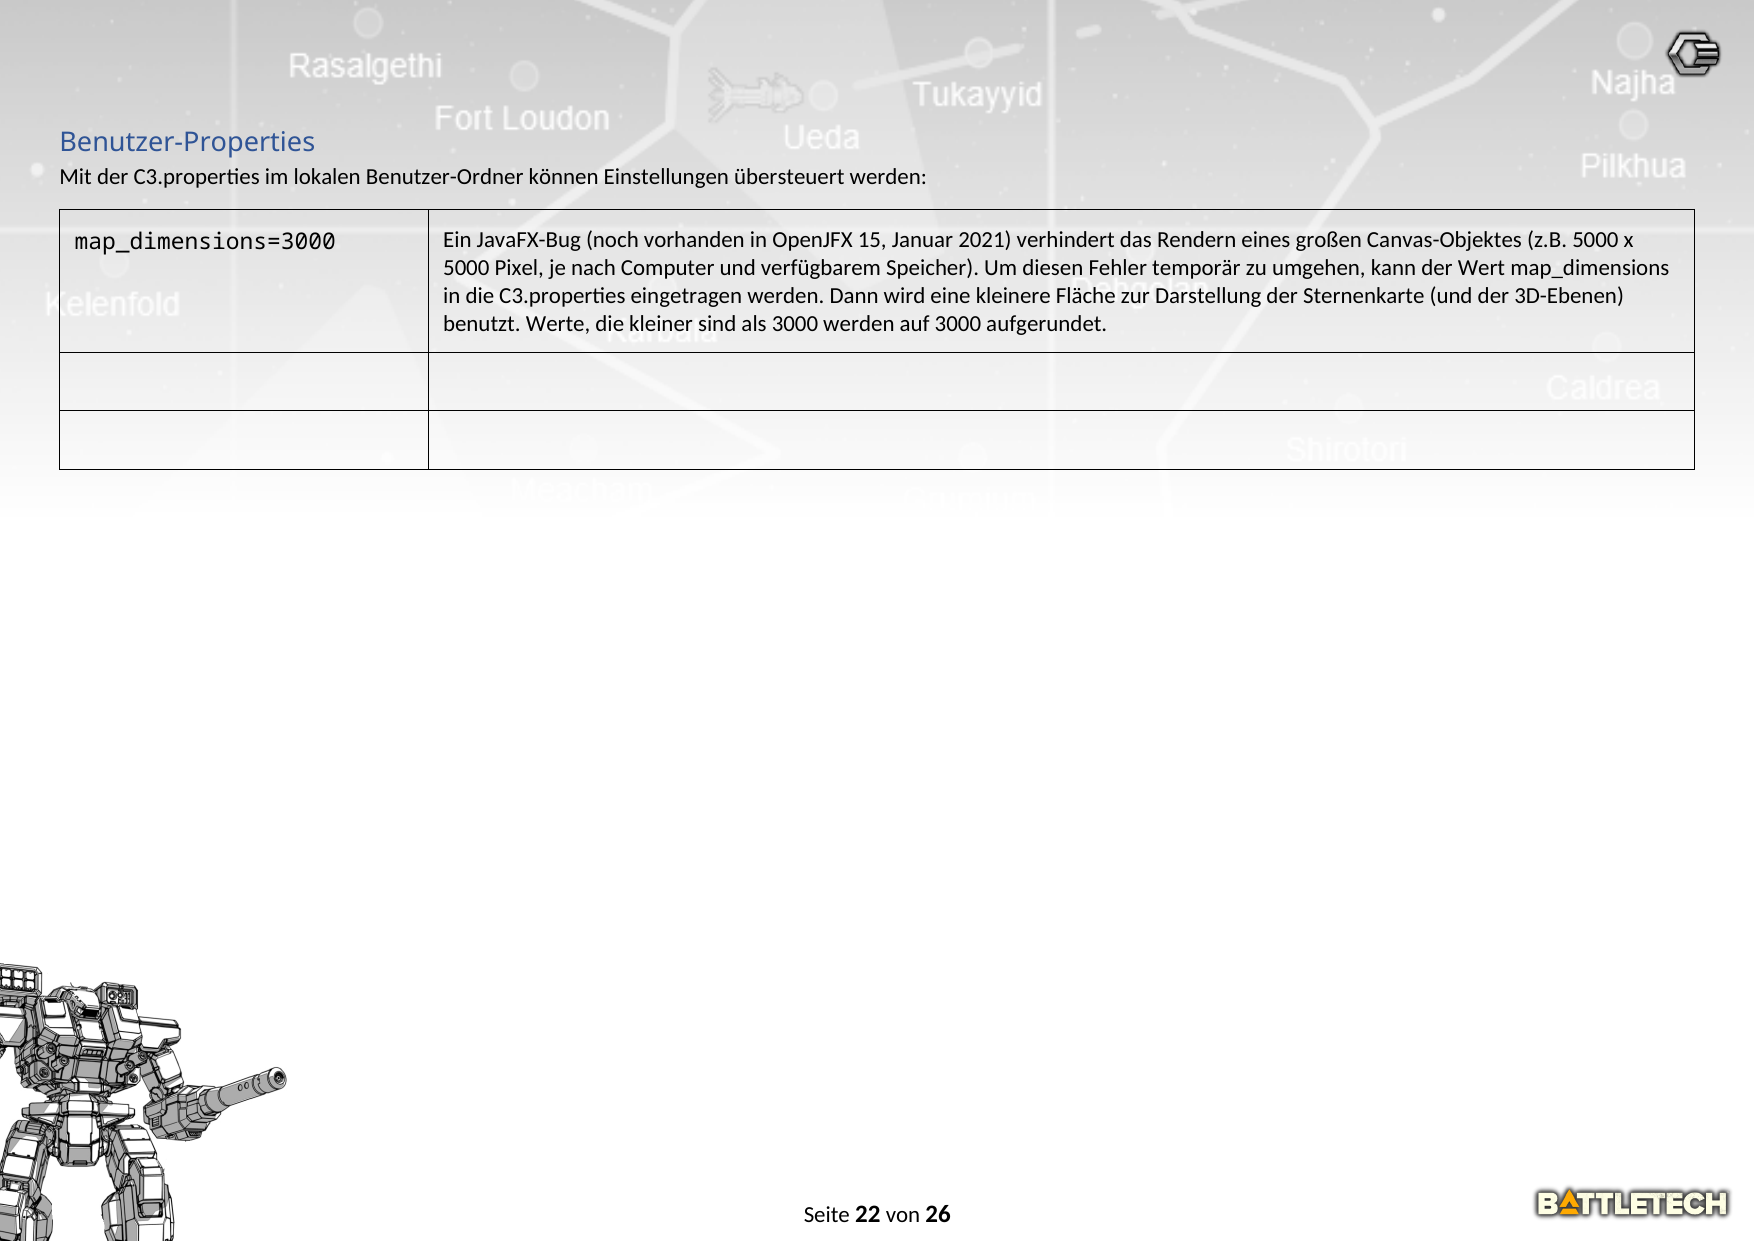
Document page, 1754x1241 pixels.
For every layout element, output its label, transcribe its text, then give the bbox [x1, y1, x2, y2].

table_cell [60, 411, 428, 469]
table_cell [429, 353, 1694, 410]
table_header Ein JavaFX-Bug (noch vorhanden in OpenJFX 15, Januar 2021) verhindert das Rendern eines großen Canvas-Objektes (z.B. 5000 x 5000 Pixel, je nach Computer und verfügbarem Speicher). Um diesen Fehler temporär zu umgehen, kann der Wert map_dimensions in die C3.properties eingetragen werden. Dann wird eine kleinere Fläche zur Darstellung der Sternenkarte (und der 3D-Ebenen) benutzt. Werte, die kleiner sind als 3000 werden auf 3000 aufgerundet. [429, 210, 1694, 352]
table_cell [60, 353, 428, 410]
text Mit der C3.properties im lokalen Benutzer-Ordner können Einstellungen übersteuert werden: [59, 162, 1695, 190]
picture [1524, 1170, 1741, 1239]
subtitle Benutzer-Properties [59, 122, 1695, 159]
picture [0, 0, 1754, 531]
table_cell [429, 411, 1694, 469]
table_header map_dimensions=3000 [60, 210, 428, 352]
picture [0, 941, 292, 1241]
